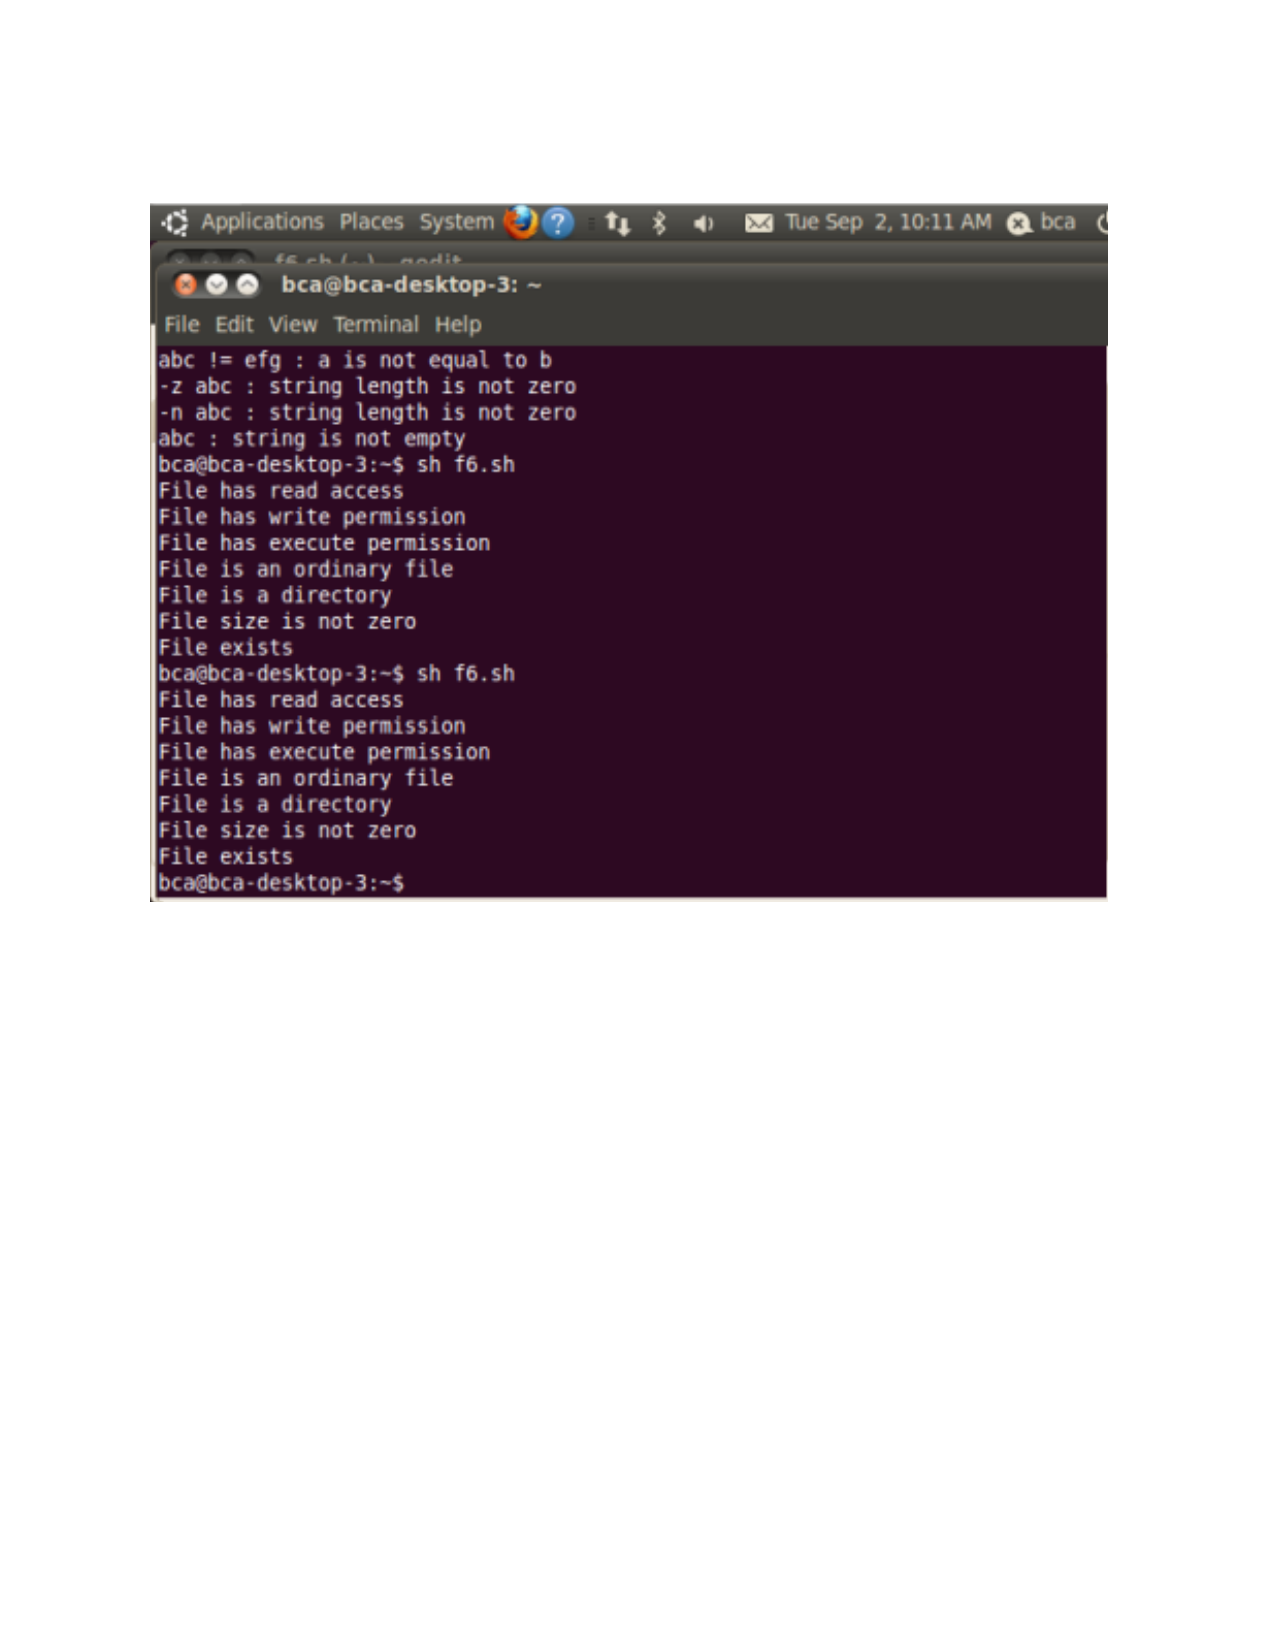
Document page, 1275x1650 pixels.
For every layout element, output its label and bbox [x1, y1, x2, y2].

picture [150, 203, 1108, 902]
